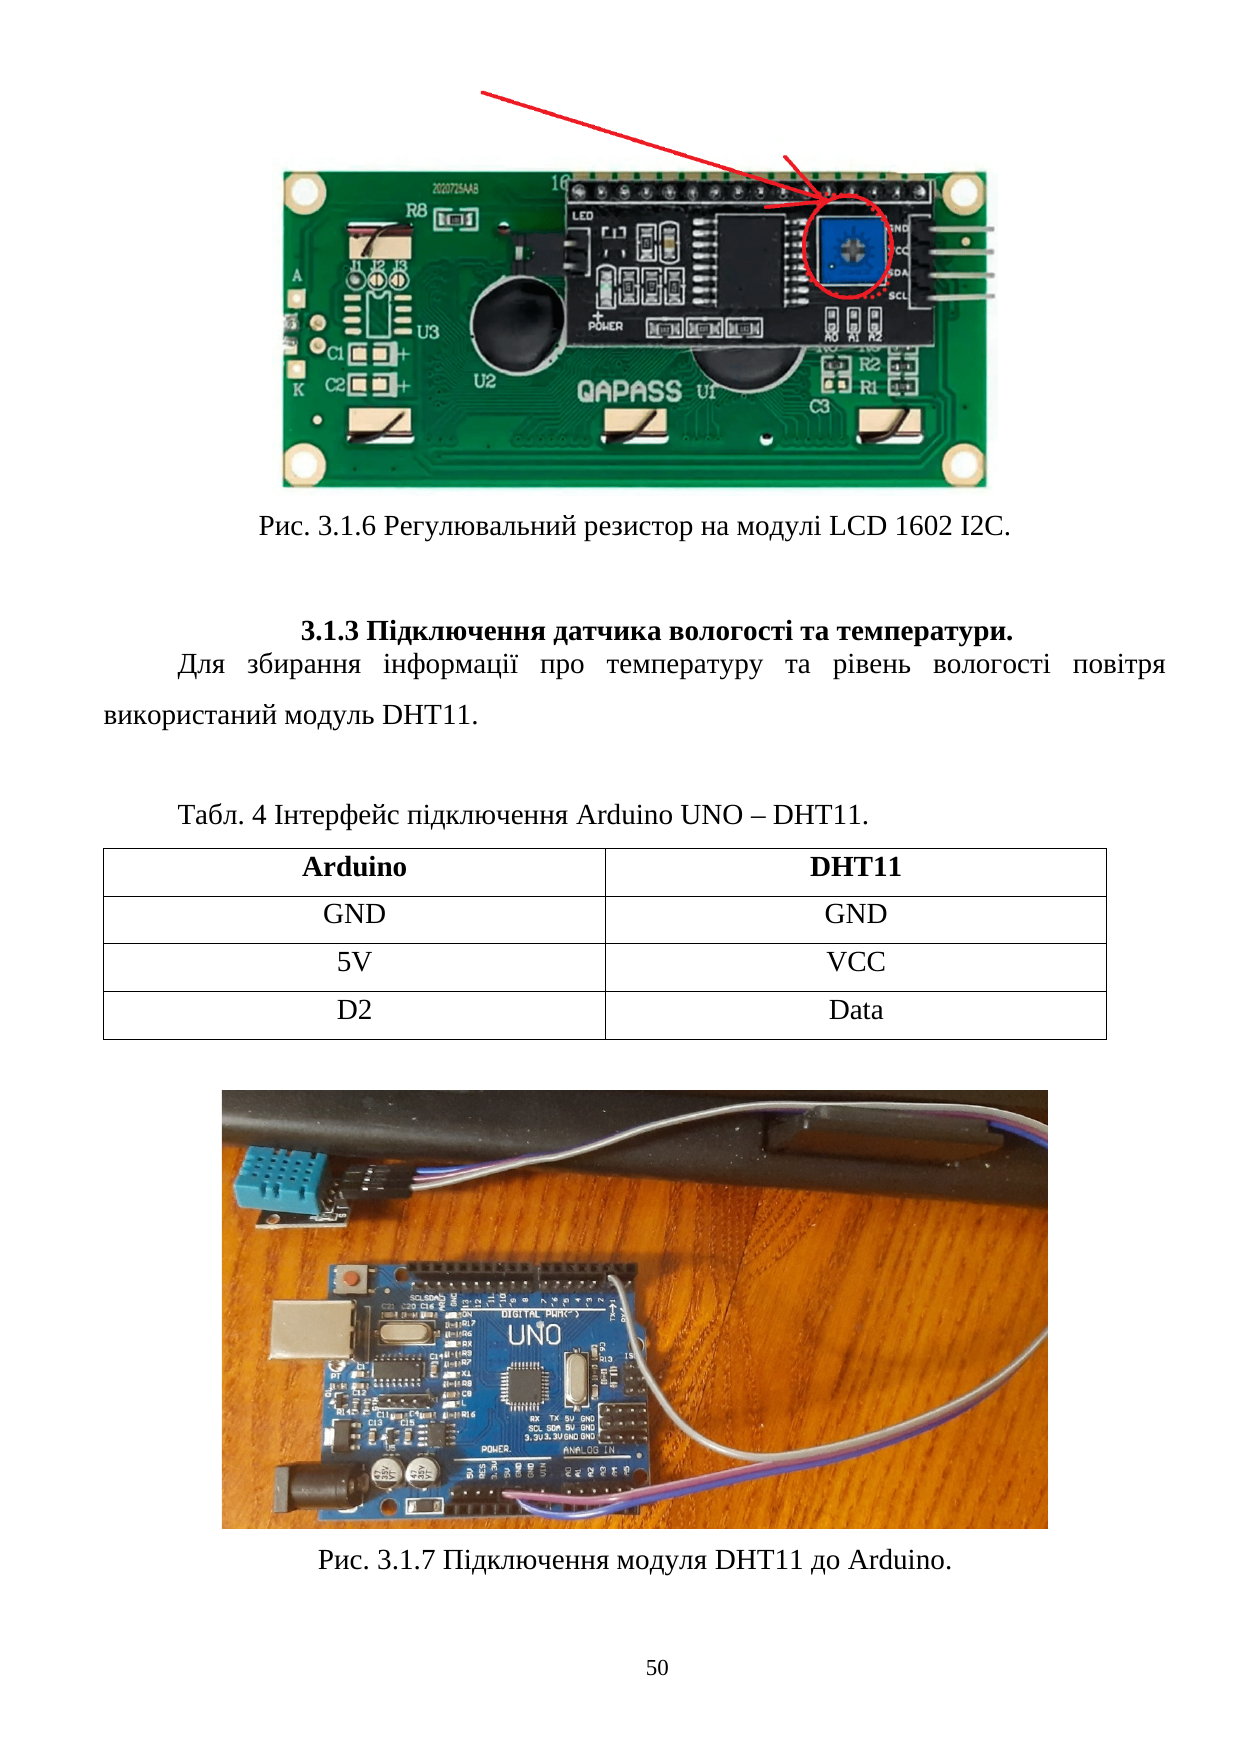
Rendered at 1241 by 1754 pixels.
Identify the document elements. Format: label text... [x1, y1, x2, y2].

subtitle 3.1.3 Підключення датчика вологості та температури. [148, 613, 1167, 647]
table_header DHT11 [606, 849, 1106, 896]
table_header Arduino [104, 849, 605, 896]
text Табл. 4 Інтерфейс підключення Arduino UNO – DHT11. [103, 797, 1167, 831]
table_cell GND [104, 897, 605, 943]
text Для збирання інформації про температуру та рівень вологості повітря використаний модуль DHT11. [103, 647, 1167, 730]
picture [271, 73, 998, 496]
table_cell GND [606, 897, 1106, 943]
picture [221, 1090, 1048, 1529]
table_cell VCC [606, 944, 1106, 991]
table_cell D2 [104, 992, 605, 1039]
table_cell Data [606, 992, 1106, 1039]
text Рис. 3.1.7 Підключення модуля DHT11 до Arduino. [103, 1542, 1167, 1575]
text Рис. 3.1.6 Регулювальний резистор на модулі LCD 1602 I2C. [103, 508, 1167, 542]
table_cell 5V [104, 944, 605, 991]
